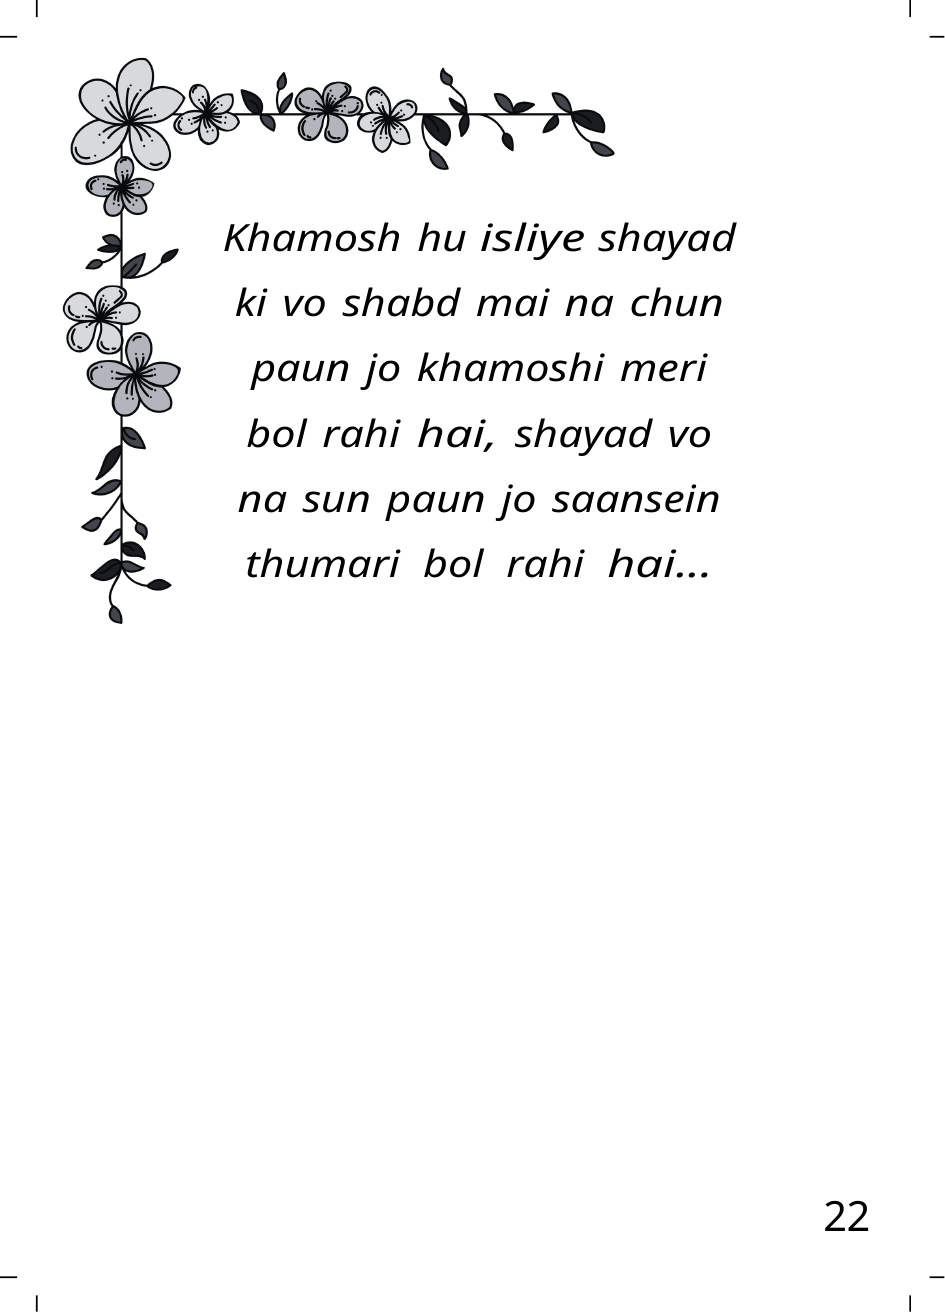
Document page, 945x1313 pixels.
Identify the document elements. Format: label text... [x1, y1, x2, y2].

picture [61, 56, 615, 624]
text Khamosh hu isliye shayad ki vo shabd mai na chun paun jo khamoshi meri bol rahi hai, shayad vo na sun paun jo saansein thumari bol rahi hai... [214, 211, 743, 589]
